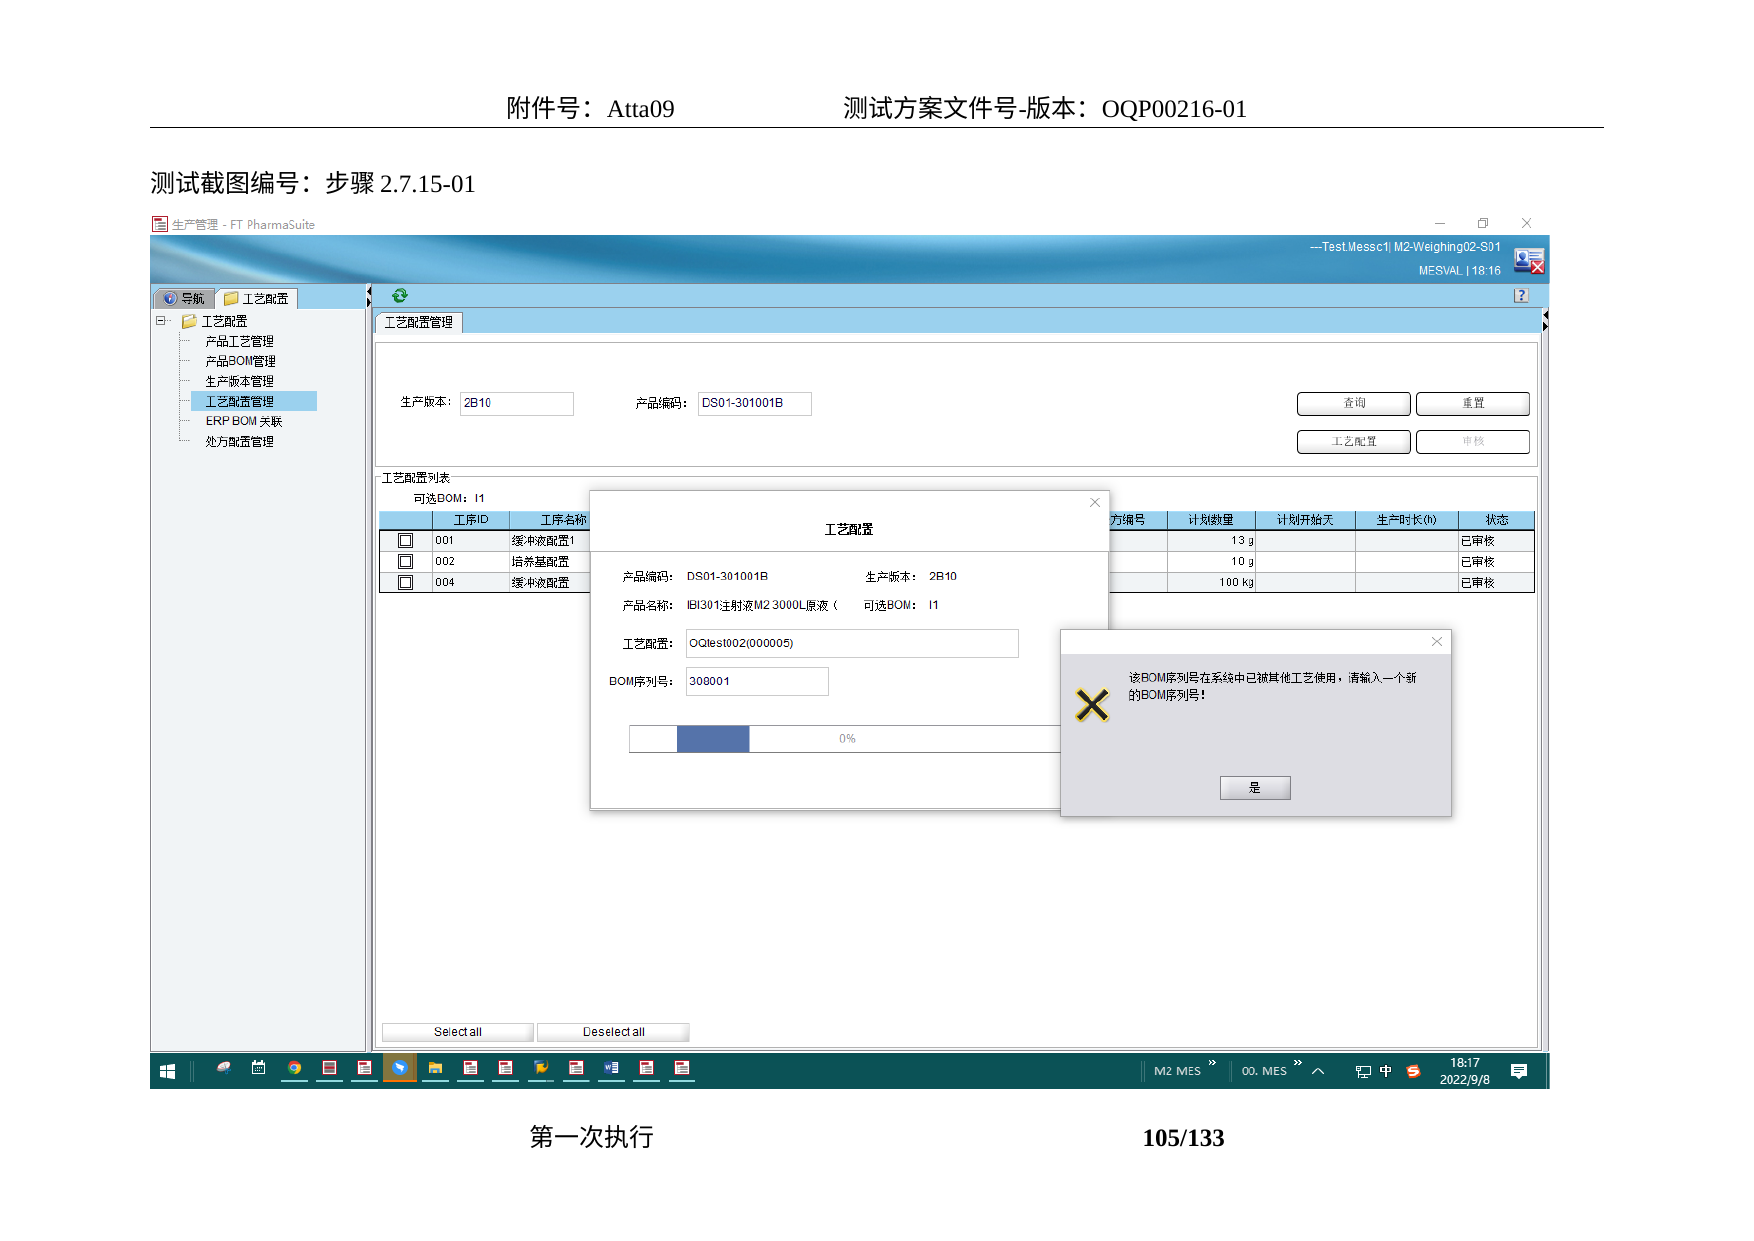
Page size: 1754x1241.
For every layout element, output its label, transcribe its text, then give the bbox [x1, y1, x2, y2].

picture [150, 213, 1550, 1089]
text 测试截图编号：步骤2.7.15-01 [150, 149, 1604, 214]
